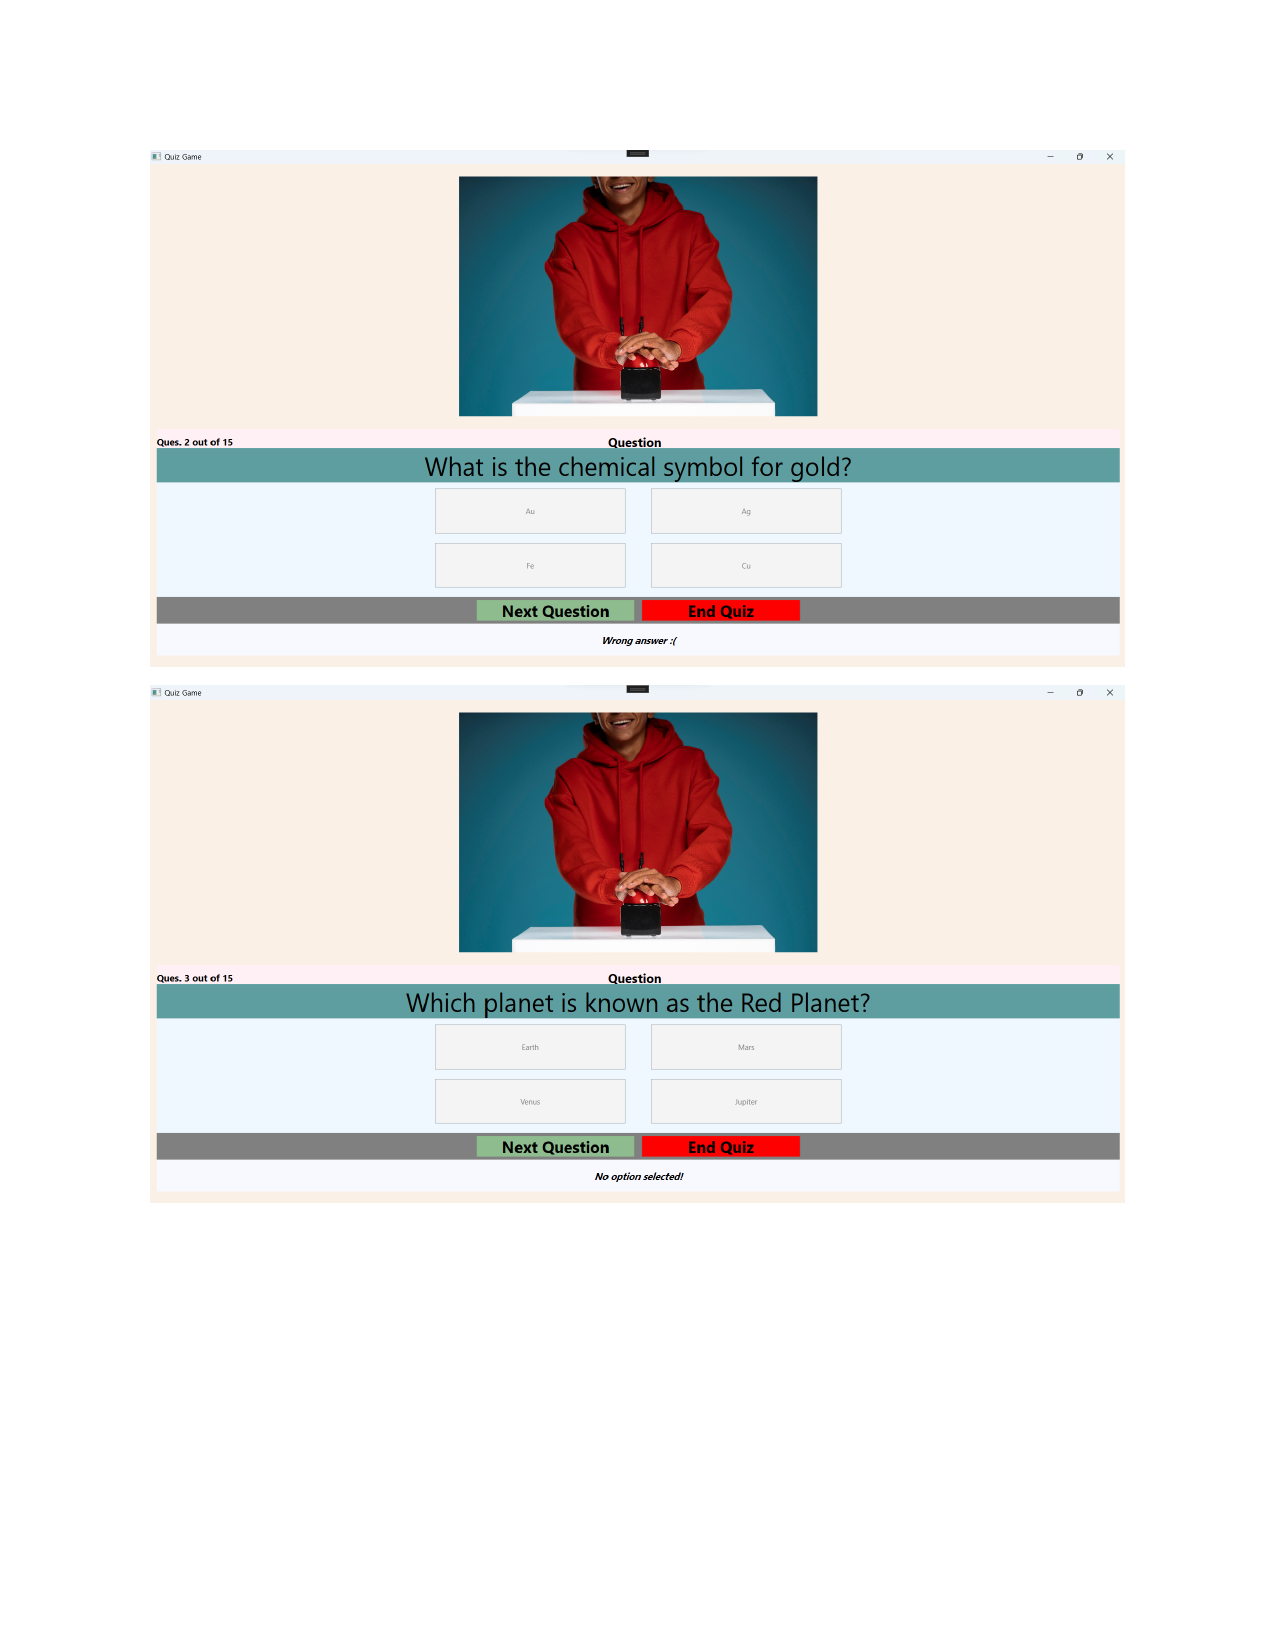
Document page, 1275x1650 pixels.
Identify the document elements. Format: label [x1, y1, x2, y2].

picture [150, 150, 1125, 667]
picture [150, 685, 1125, 1203]
